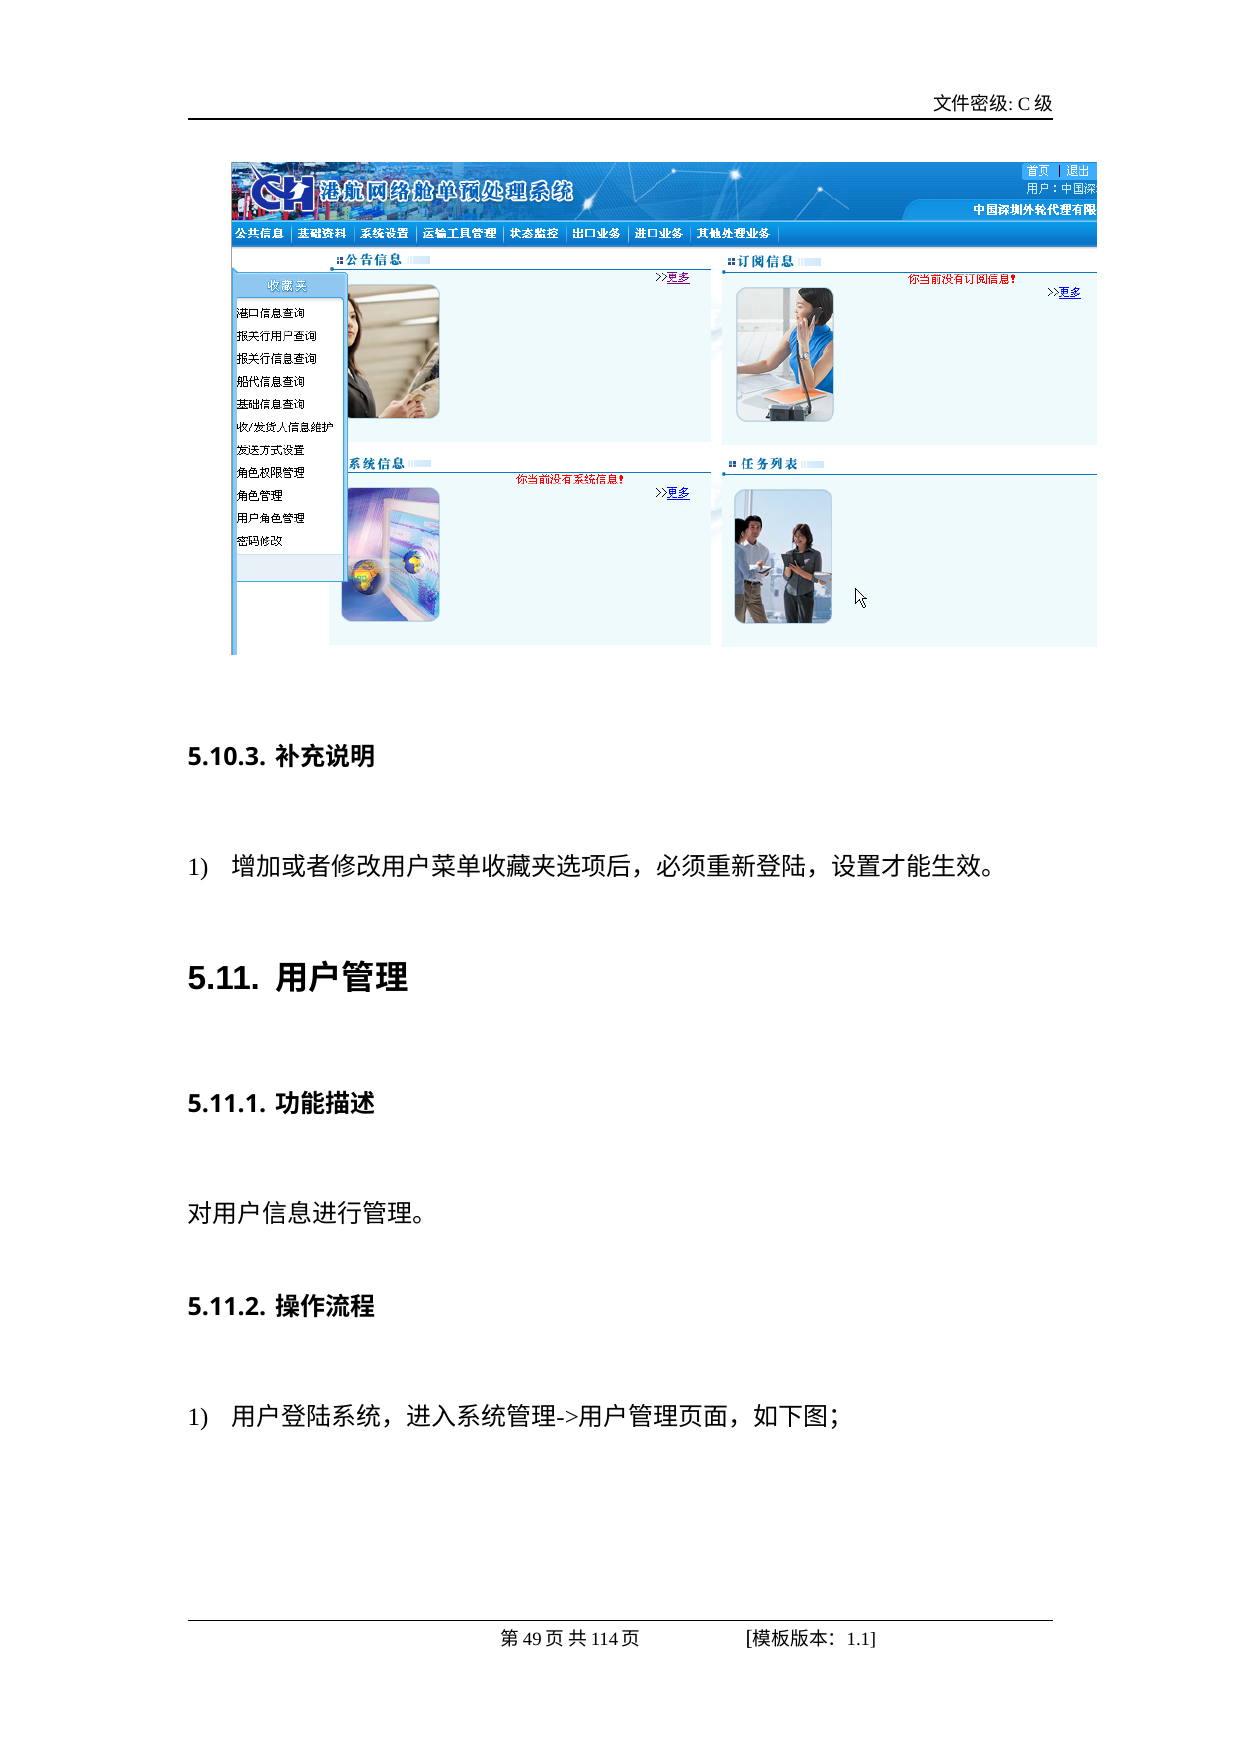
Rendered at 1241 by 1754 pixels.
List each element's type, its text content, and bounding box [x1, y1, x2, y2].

text 对用户信息进行管理。 [187, 1179, 1053, 1244]
subtitle 功能描述 [187, 1069, 1053, 1134]
subtitle 补充说明 [187, 722, 1053, 787]
subtitle 用户管理 [187, 942, 1053, 1007]
list 增加或者修改用户菜单收藏夹选项后，必须重新登陆，设置才能生效。 [187, 832, 1053, 897]
list 用户登陆系统，进入系统管理->用户管理页面，如下图； [187, 1382, 1053, 1447]
picture [231, 162, 1097, 655]
subtitle 操作流程 [187, 1272, 1053, 1337]
